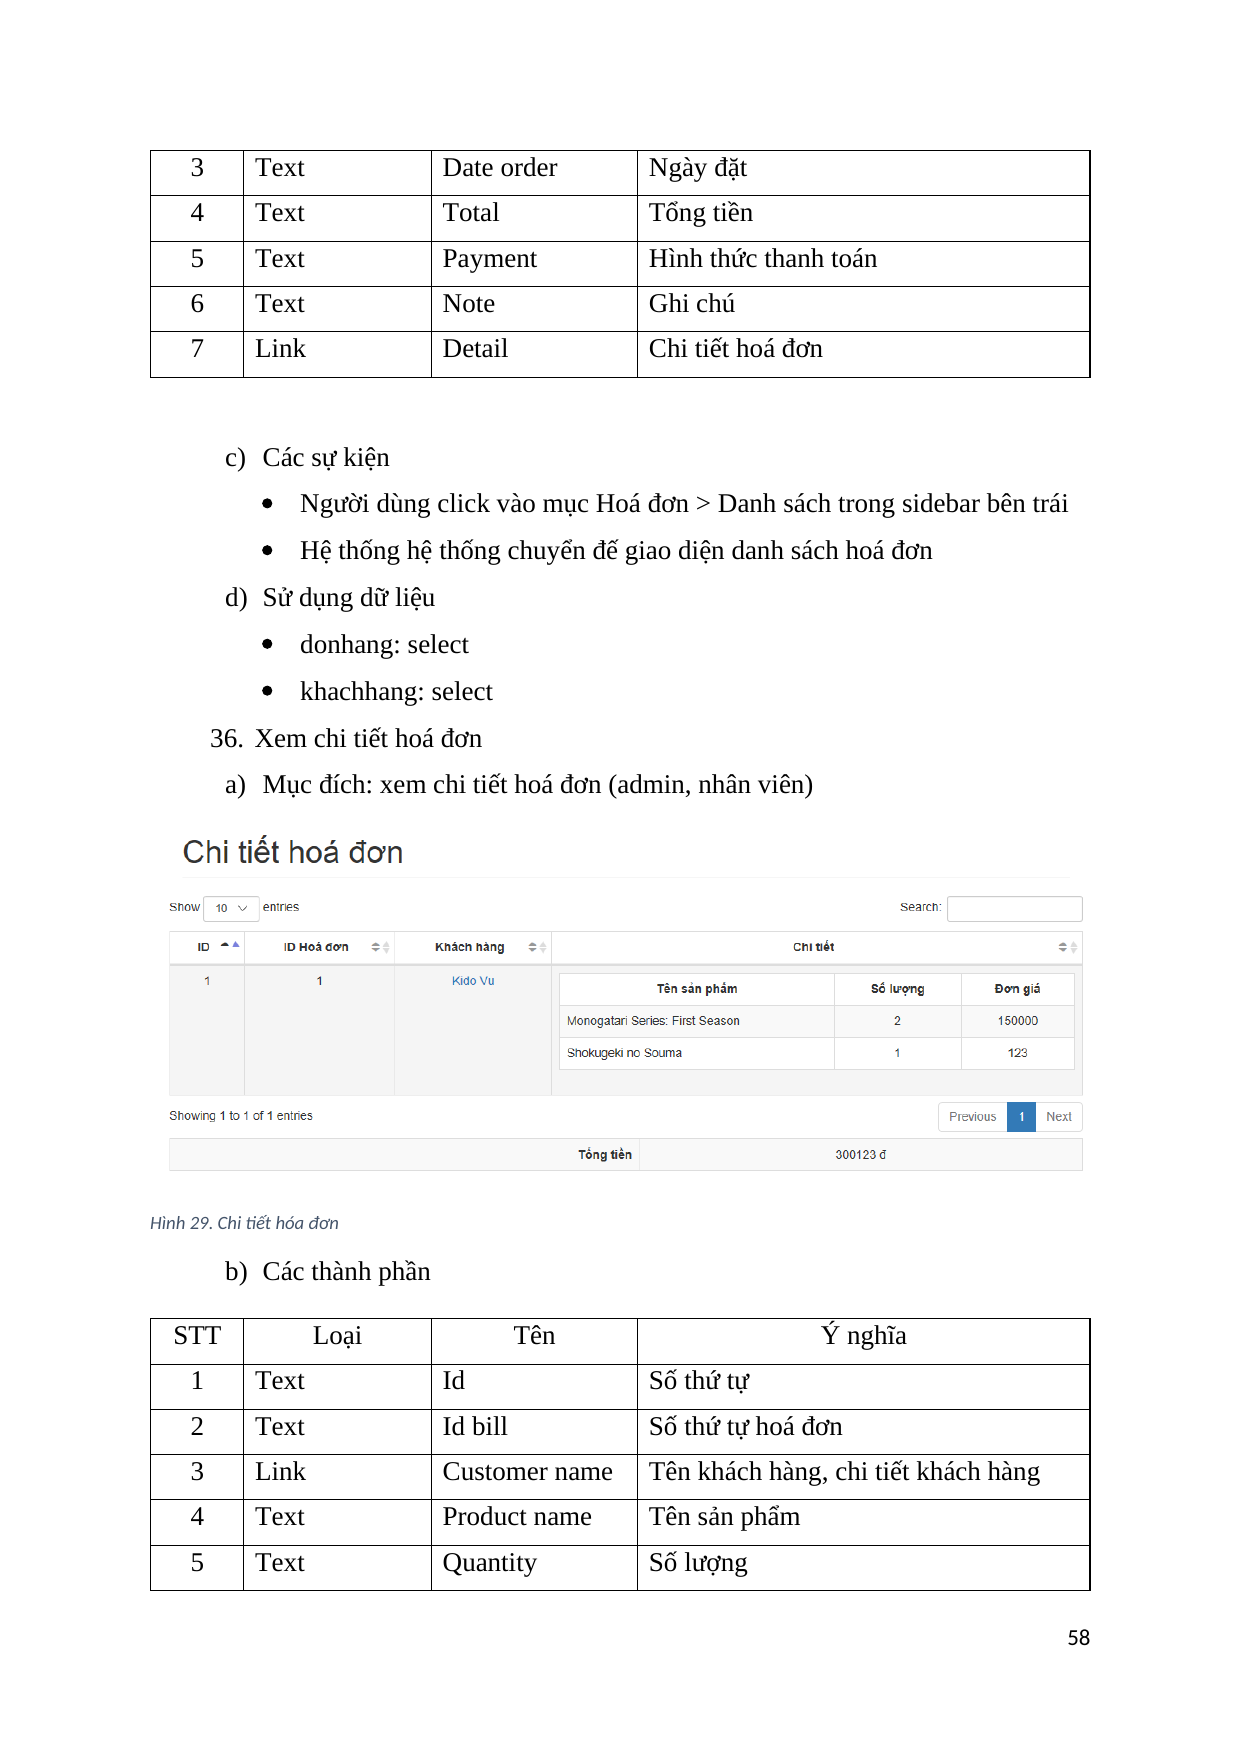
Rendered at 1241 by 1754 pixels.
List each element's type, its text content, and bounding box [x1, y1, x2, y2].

table_cell Text [244, 196, 431, 241]
list Các thành phần [225, 1255, 1090, 1286]
list Người dùng click vào mục Hoá đơn > Danh sách trong sidebar bên trái [262, 488, 1090, 519]
list Các sự kiện [225, 441, 1090, 472]
list Hệ thống hệ thống chuyển đế giao diện danh sách hoá đơn [262, 534, 1090, 566]
table_cell Ghi chú [638, 287, 1089, 331]
table_cell 7 [151, 332, 243, 377]
table_cell 3 [151, 1455, 243, 1499]
table_cell Note [432, 287, 637, 331]
table_cell 5 [151, 242, 243, 286]
table_cell Ngày đặt [638, 151, 1089, 195]
table_cell Số lượng [638, 1546, 1089, 1590]
picture [150, 831, 1091, 1181]
table_cell Số thứ tự [638, 1365, 1089, 1409]
table_cell Total [432, 196, 637, 241]
table_cell Chi tiết hoá đơn [638, 332, 1089, 377]
list Sử dụng dữ liệu [225, 581, 1090, 612]
table_cell Text [244, 1546, 431, 1590]
table_cell Tổng tiền [638, 196, 1089, 241]
table_header Tên [432, 1319, 637, 1363]
list Mục đích: xem chi tiết hoá đơn (admin, nhân viên) [225, 768, 1090, 799]
table_cell Link [244, 1455, 431, 1499]
table_cell 4 [151, 196, 243, 241]
table_cell Quantity [432, 1546, 637, 1590]
table_cell 3 [151, 151, 243, 195]
table_cell Text [244, 1365, 431, 1409]
list donhang: select [262, 628, 1090, 659]
table_cell Tên sản phẩm [638, 1500, 1089, 1545]
table_cell Product name [432, 1500, 637, 1545]
table_cell 4 [151, 1500, 243, 1545]
table_cell 2 [151, 1410, 243, 1454]
table_header Loại [244, 1319, 431, 1363]
list khachhang: select [262, 675, 1090, 706]
table_cell 5 [151, 1546, 243, 1590]
table_cell Tên khách hàng, chi tiết khách hàng [638, 1455, 1089, 1499]
table_header Ý nghĩa [638, 1319, 1089, 1363]
table_cell Text [244, 287, 431, 331]
table_cell Text [244, 242, 431, 286]
table_cell Text [244, 151, 431, 195]
table_cell Id [432, 1365, 637, 1409]
list Xem chi tiết hoá đơn [210, 722, 1090, 753]
table_cell Hình thức thanh toán [638, 242, 1089, 286]
table_header STT [151, 1319, 243, 1363]
table_cell Payment [432, 242, 637, 286]
text Hình 29. Chi tiết hóa đơn [150, 1211, 1090, 1234]
table_cell Text [244, 1410, 431, 1454]
table_cell Detail [432, 332, 637, 377]
table_cell Id bill [432, 1410, 637, 1454]
table_cell Date order [432, 151, 637, 195]
table_cell Link [244, 332, 431, 377]
table_cell Customer name [432, 1455, 637, 1499]
table_cell 1 [151, 1365, 243, 1409]
table_cell 6 [151, 287, 243, 331]
table_cell Text [244, 1500, 431, 1545]
table_cell Số thứ tự hoá đơn [638, 1410, 1089, 1454]
